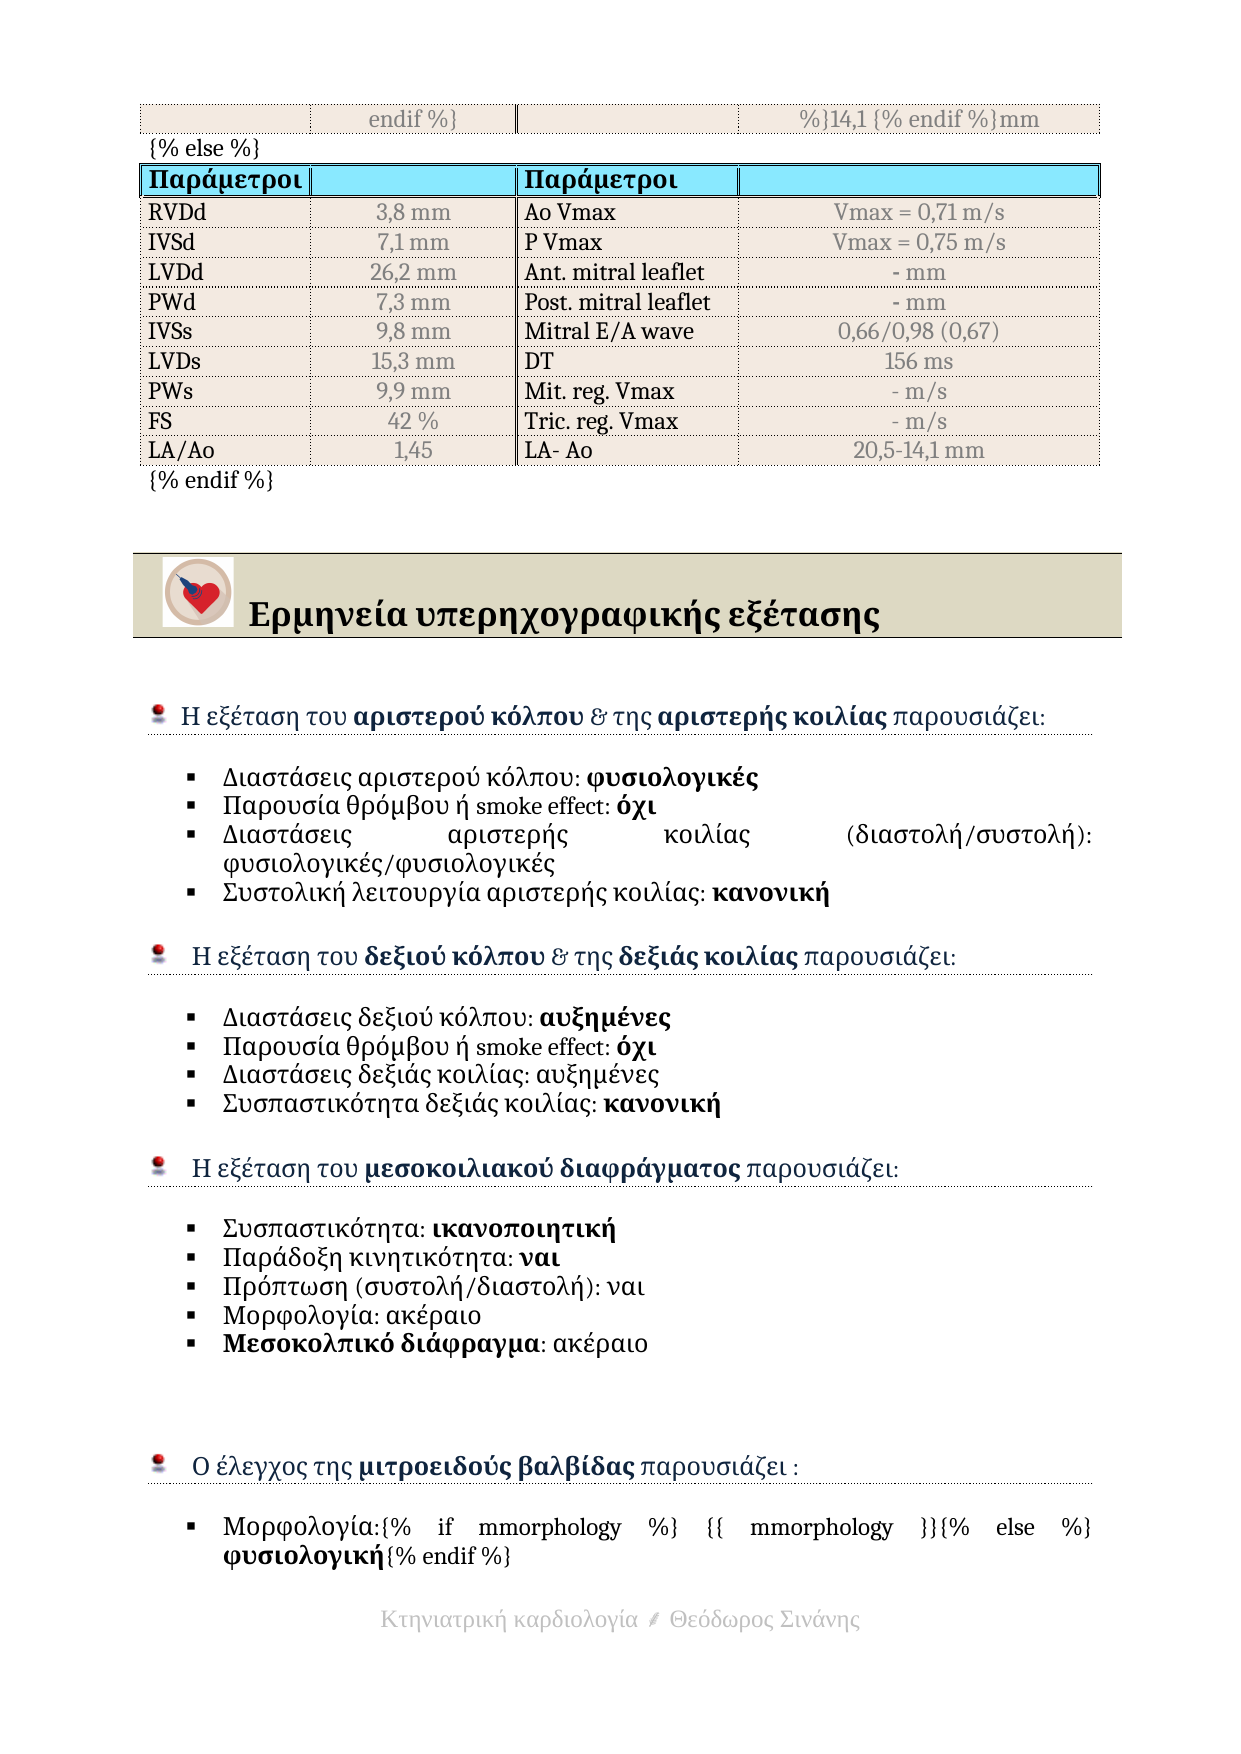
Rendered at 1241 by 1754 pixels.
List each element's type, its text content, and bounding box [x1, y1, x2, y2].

picture [147, 695, 170, 726]
table_cell P Vmax [518, 227, 738, 257]
table_cell 15,3 mm [310, 346, 515, 376]
list Συσπαστικότητα: ικανοποιητική [185, 1215, 1092, 1244]
table_cell 7,3 mm [310, 286, 515, 316]
table_cell Mit. reg. Vmax [518, 376, 738, 406]
table_cell 9,8 mm [310, 316, 515, 346]
table_cell 0,66/0,98 (0,67) [738, 316, 1100, 346]
table_cell 26,2 mm [310, 257, 515, 286]
table_cell IVSs [140, 316, 310, 346]
list Πρόπτωση (συστολή/διαστολή): ναι [185, 1273, 1092, 1302]
list Μορφολογία: ακέραιο [185, 1302, 1092, 1330]
table_cell Post. mitral leaflet [518, 286, 738, 316]
table_cell - m/s [738, 406, 1100, 435]
picture [147, 1445, 170, 1475]
table_header [738, 166, 1098, 195]
text Η εξέταση του μεσοκοιλιακού διαφράγματος παρουσιάζει: [148, 1147, 1092, 1187]
list Διαστάσεις αριστερής κοιλίας (διαστολή/συστολή): φυσιολογικές/φυσιολογικές [185, 821, 1092, 878]
picture [147, 1147, 170, 1178]
list Παρουσία θρόμβου ή smoke effect: όχι [185, 1032, 1092, 1061]
table_cell Tric. reg. Vmax [518, 406, 738, 435]
table_cell DT [518, 346, 738, 376]
table_cell IVSd [140, 227, 310, 257]
table_header [310, 164, 517, 195]
table_cell Vmax = 0,71 m/s [738, 195, 1100, 227]
table_cell Ant. mitral leaflet [518, 257, 738, 286]
table_cell 3,8 mm [310, 198, 515, 227]
table_cell Ao Vmax [518, 198, 738, 227]
table_cell LVDd [140, 257, 310, 286]
text Η εξέταση του δεξιού κόλπου & της δεξιάς κοιλίας παρουσιάζει: [148, 936, 1092, 975]
table_cell 9,9 mm [310, 376, 515, 406]
table_cell LA/Ao [140, 435, 310, 465]
table_cell LA- Ao [518, 104, 738, 133]
text {% endif %} [148, 466, 1092, 495]
list Παρουσία θρόμβου ή smoke effect: όχι [185, 792, 1092, 821]
table_cell Mitral E/A wave [518, 316, 738, 346]
table_cell LA/Ao [140, 104, 310, 133]
list Διαστάσεις δεξιού κόλπου: αυξημένες [185, 1004, 1092, 1032]
text {% else %} [148, 134, 1092, 163]
table_cell PWs [140, 376, 310, 406]
table_cell LA- Ao [518, 435, 738, 465]
subtitle Ερμηνεία υπερηχογραφικής εξέτασης [133, 554, 1122, 637]
list Συσπαστικότητα δεξιάς κοιλίας: κανονική [185, 1090, 1092, 1119]
text Ο έλεγχος της μιτροειδούς βαλβίδας παρουσιάζει : [148, 1445, 1092, 1484]
table_header Παράμετροι [142, 166, 310, 195]
table_cell LVDs [140, 346, 310, 376]
table_cell FS [140, 406, 310, 435]
table_cell 20,5-14,1 mm [738, 435, 1100, 465]
table_cell PWd [140, 286, 310, 316]
table_cell RVDd [140, 195, 310, 227]
table_cell 156 ms [738, 346, 1100, 376]
table_cell 42 % [310, 406, 515, 435]
list Συστολική λειτουργία αριστερής κοιλίας: κανονική [185, 878, 1092, 907]
list Παράδοξη κινητικότητα: ναι [185, 1244, 1092, 1273]
picture [162, 557, 234, 627]
table_cell - mm [738, 286, 1100, 316]
table_cell - m/s [738, 376, 1100, 406]
table_cell 1,45 [310, 435, 515, 465]
table_cell - mm [738, 257, 1100, 286]
table_cell Vmax = 0,75 m/s [738, 227, 1100, 257]
list Μορφολογία:{% if mmorphology %} {{ mmorphology }}{% else %} φυσιολογική{% endif %} [185, 1513, 1092, 1571]
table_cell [738, 104, 1100, 133]
list Διαστάσεις αριστερού κόλπου: φυσιολογικές [185, 763, 1092, 792]
table_cell 7,1 mm [310, 227, 515, 257]
picture [147, 936, 170, 966]
list Μεσοκολπικό διάφραγμα: ακέραιο [185, 1330, 1092, 1359]
text Η εξέταση του αριστερού κόλπου & της αριστερής κοιλίας παρουσιάζει: [148, 696, 1092, 735]
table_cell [310, 104, 515, 133]
table_header Παράμετροι [517, 166, 738, 195]
list Διαστάσεις δεξιάς κοιλίας: αυξημένες [185, 1061, 1092, 1090]
